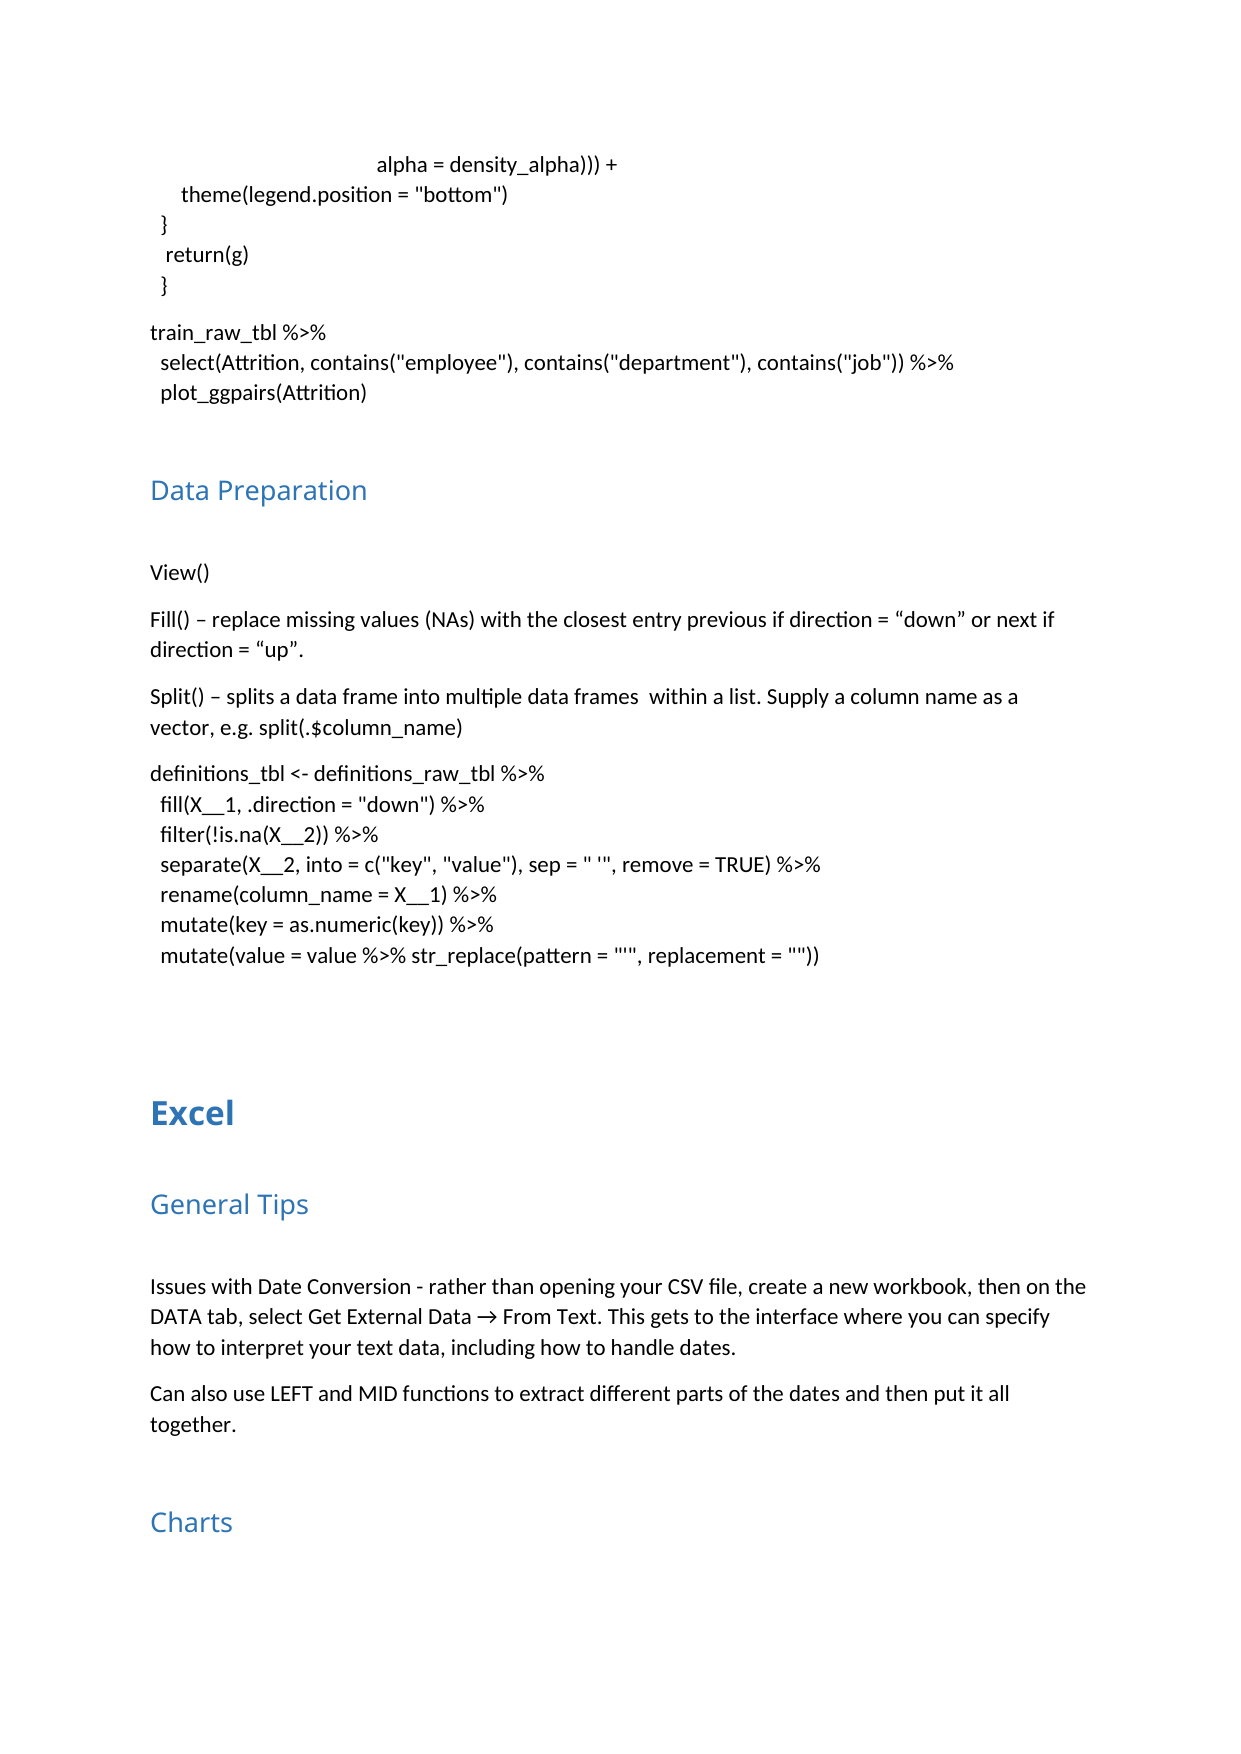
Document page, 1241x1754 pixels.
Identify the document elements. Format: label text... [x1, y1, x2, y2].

text Can also use LEFT and MID functions to extract different parts of the dates and then put it all together. [150, 1379, 1090, 1438]
subtitle Data Preparation [150, 472, 1090, 509]
text View() [150, 558, 1090, 587]
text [150, 150, 1090, 299]
text Issues with Date Conversion - rather than opening your CSV file, create a new workbook, then on the DATA tab, select Get External Data → From Text. This gets to the interface where you can specify how to interpret your text data, including how to handle dates. [150, 1272, 1090, 1361]
text Split() – splits a data frame into multiple data frames within a list. Supply a column name as a vector, e.g. split(.$column_name) [150, 682, 1090, 741]
text train_raw_tbl %>% select(Attrition, contains("employee"), contains("department"), contains("job")) %>% plot_ggpairs(Attrition) [150, 318, 1090, 406]
text Fill() – replace missing values (NAs) with the closest entry previous if direction = “down” or next if direction = “up”. [150, 605, 1090, 664]
text definitions_tbl <- definitions_raw_tbl %>% fill(X__1, .direction = "down") %>% filter(!is.na(X__2)) %>% separate(X__2, into = c("key", "value"), sep = " '", remove = TRUE) %>% rename(column_name = X__1) %>% mutate(key = as.numeric(key)) %>% mutate(value = value %>% str_replace(pattern = "'", replacement = "")) [150, 759, 1090, 969]
subtitle General Tips [150, 1186, 1090, 1222]
subtitle Charts [150, 1503, 1090, 1540]
subtitle Excel [150, 1090, 1090, 1135]
